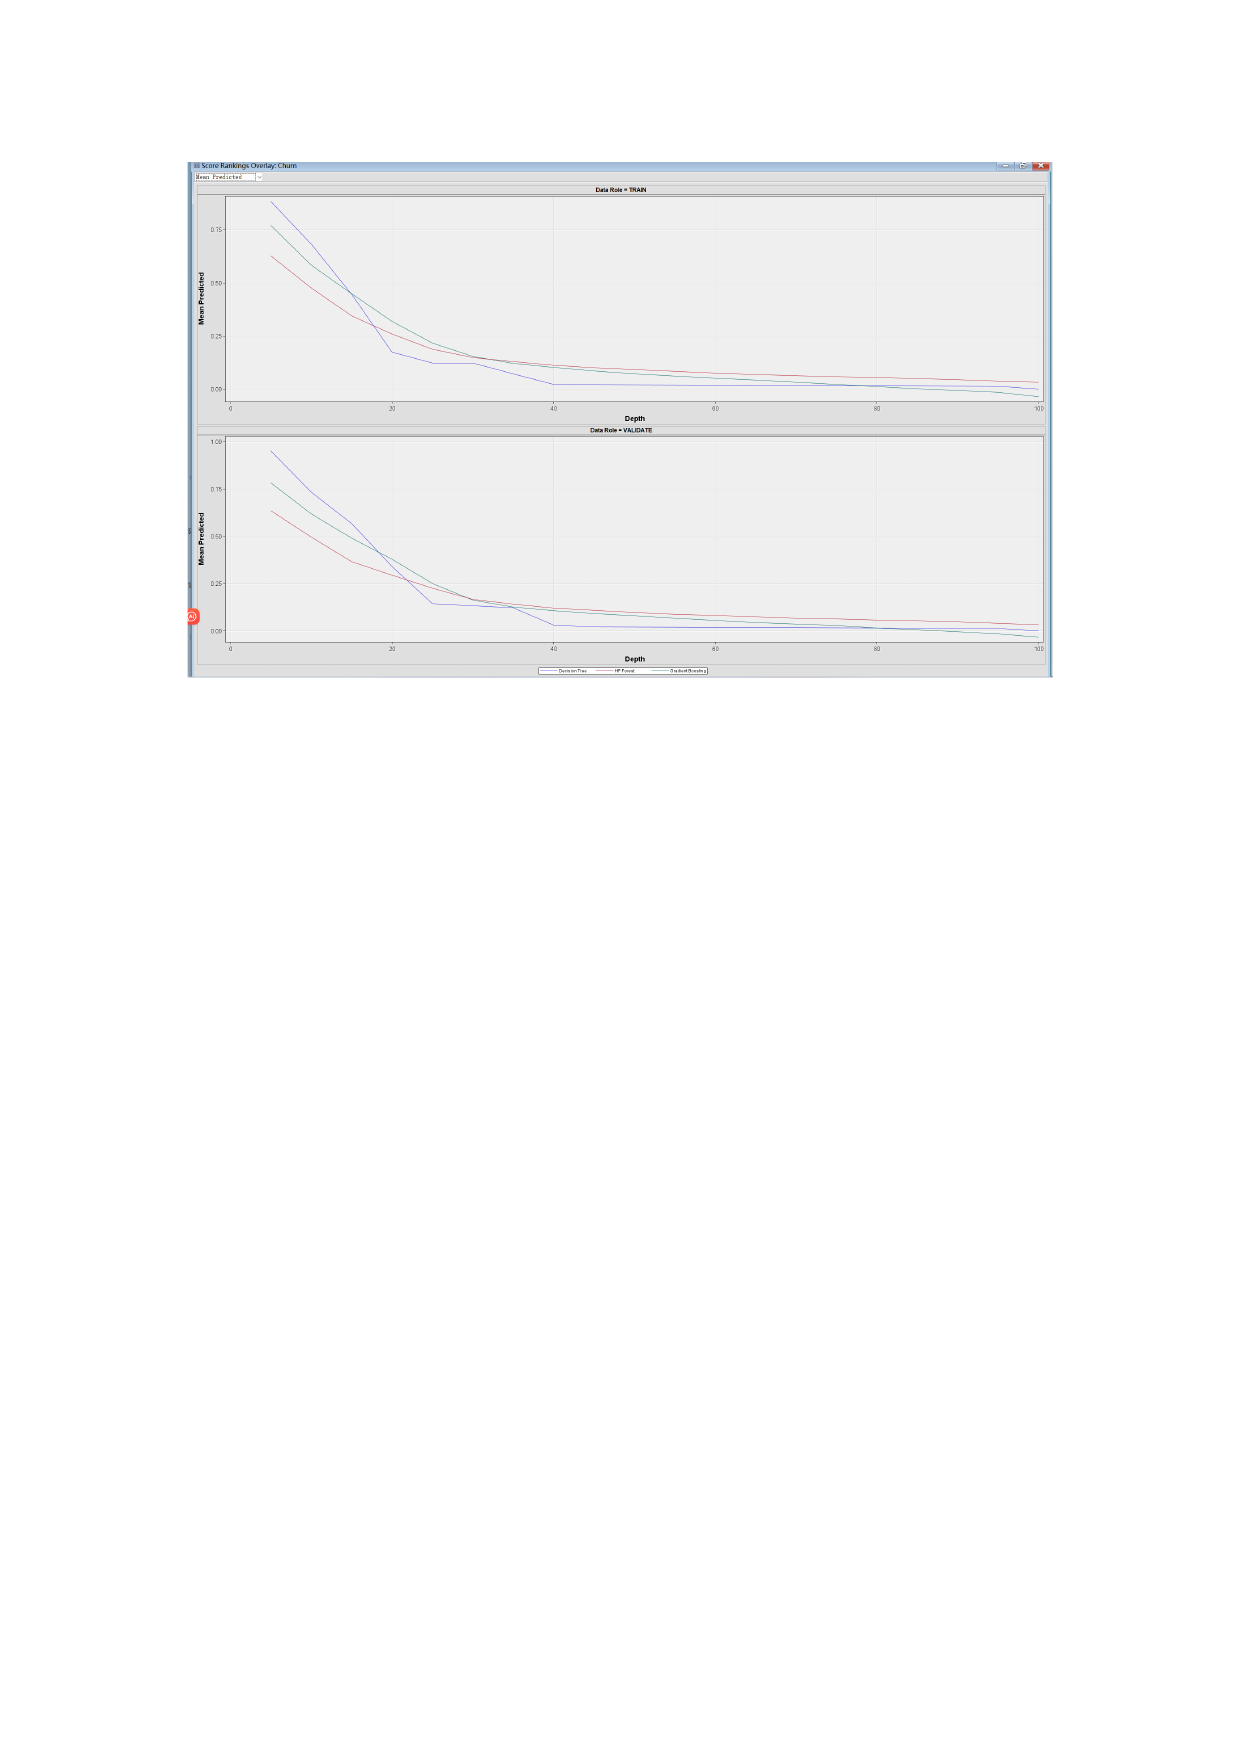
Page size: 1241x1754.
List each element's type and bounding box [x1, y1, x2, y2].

picture [187, 162, 1053, 678]
